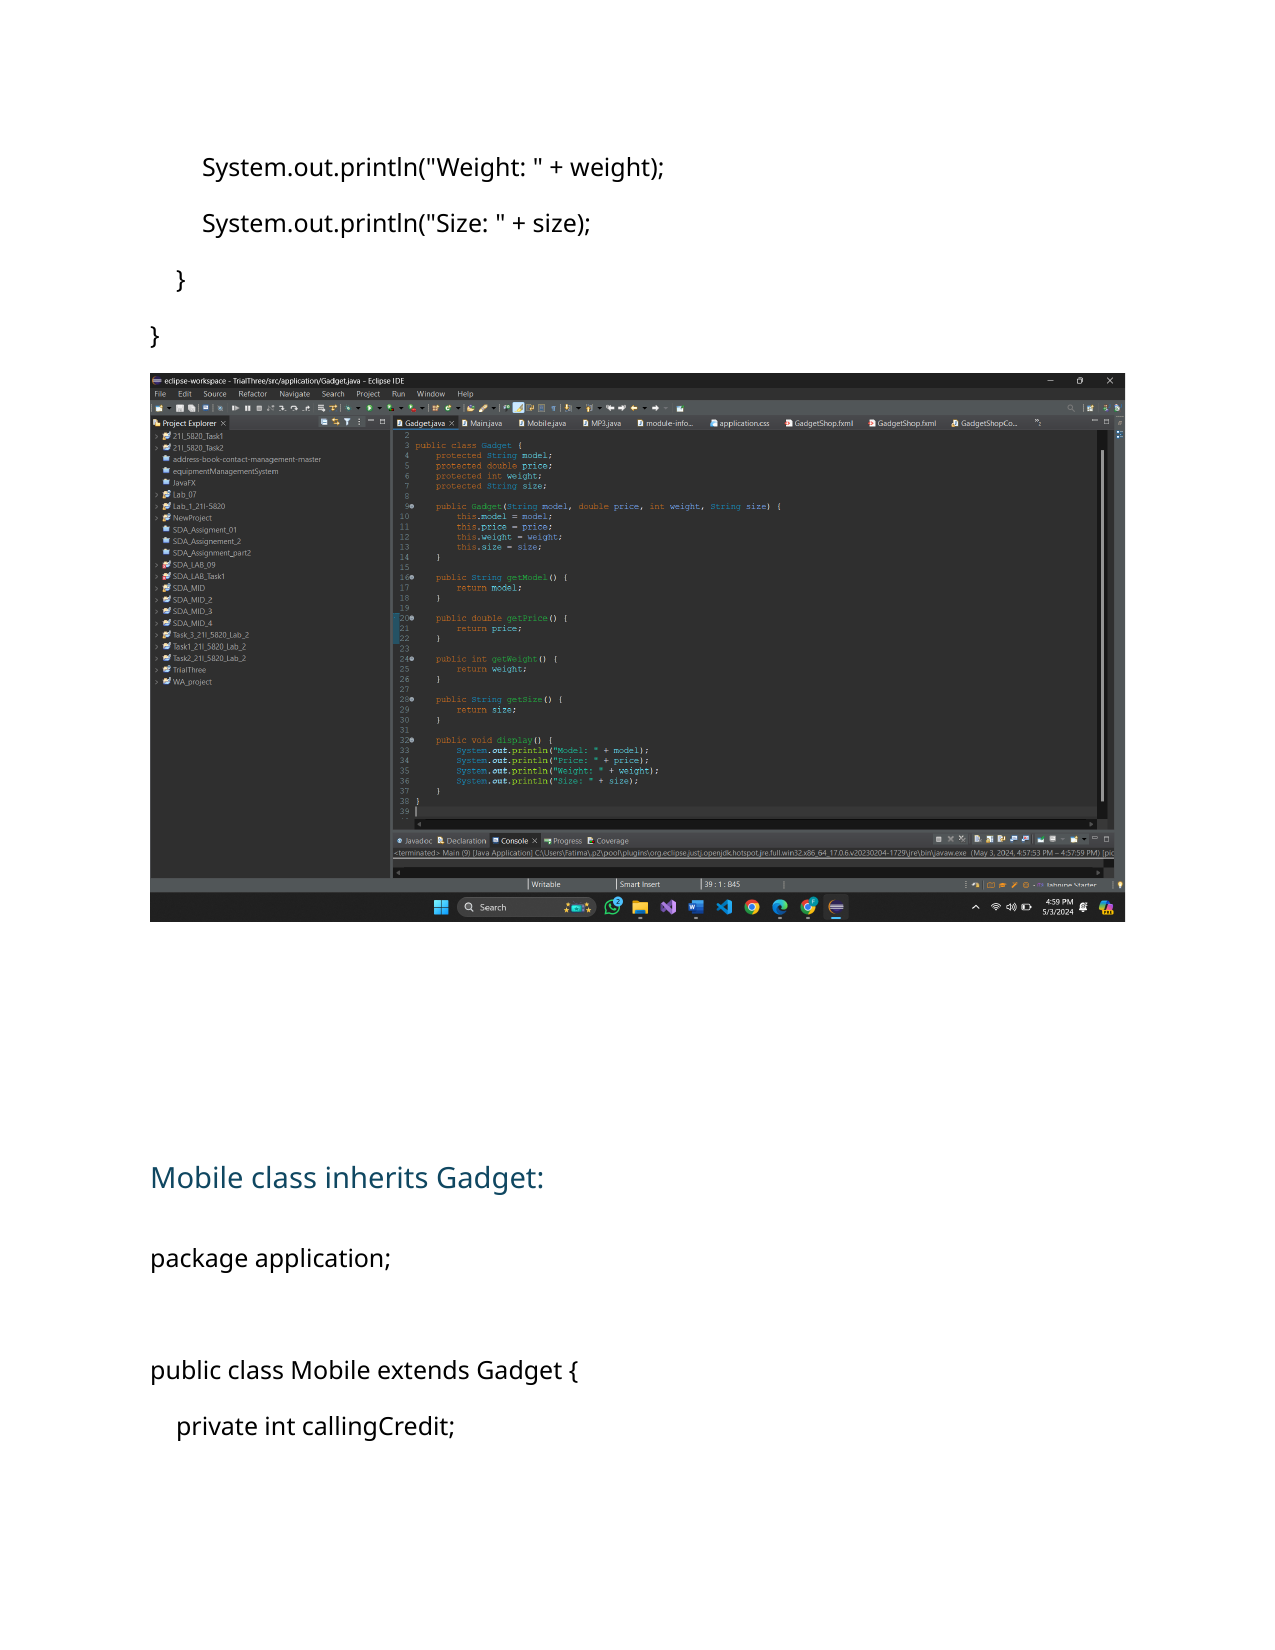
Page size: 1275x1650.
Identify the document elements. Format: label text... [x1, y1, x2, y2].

text System.out.println("Size: " + size); [150, 206, 1125, 240]
text public class Mobile extends Gadget { [150, 1352, 1125, 1387]
picture [150, 373, 1125, 922]
text } [150, 262, 1125, 296]
text Mobile class inherits Gadget: package application; [150, 999, 1125, 1275]
text } [150, 317, 1125, 352]
text private int callingCredit; [150, 1408, 1125, 1442]
text System.out.println("Weight: " + weight); [150, 150, 1125, 184]
